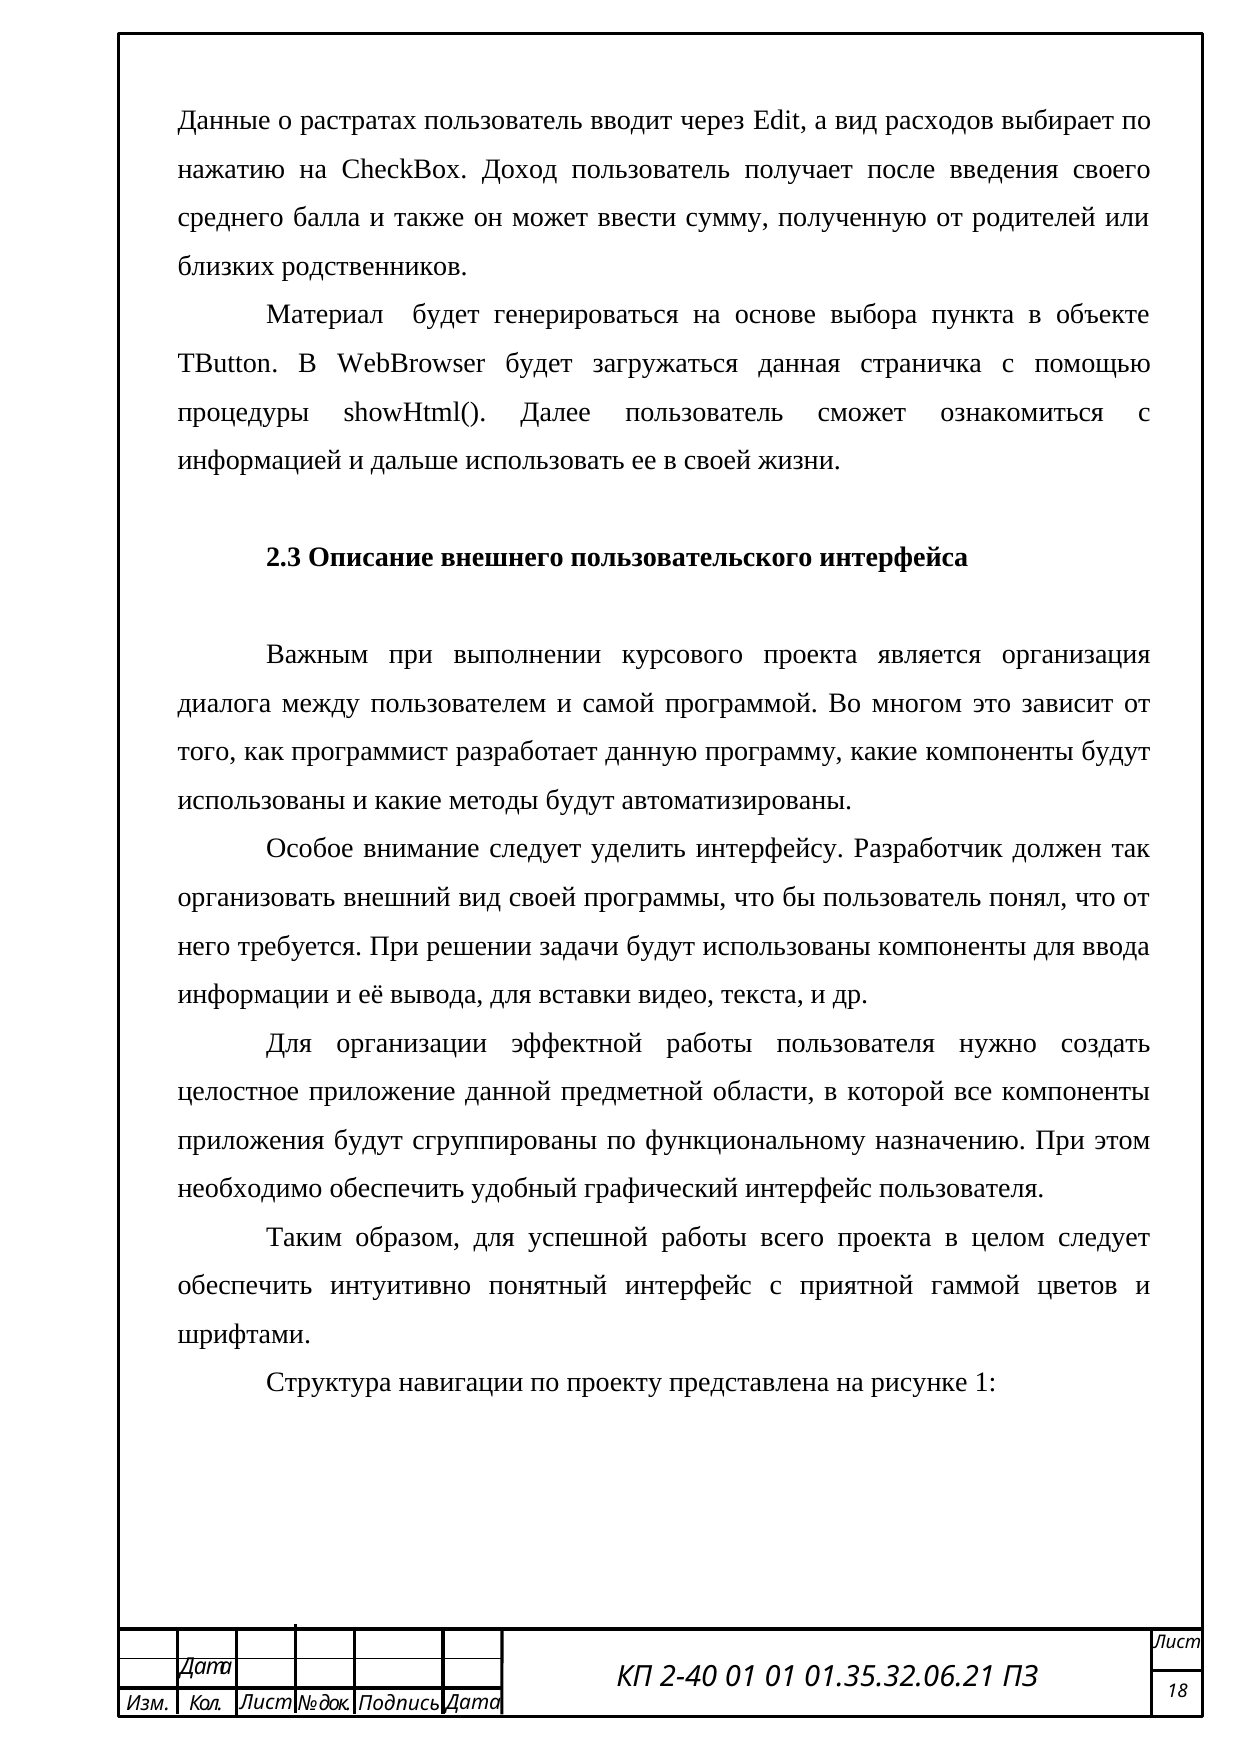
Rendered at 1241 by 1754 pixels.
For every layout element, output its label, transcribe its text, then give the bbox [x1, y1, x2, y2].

text Особое внимание следует уделить интерфейсу. Разработчик должен так организовать внешний вид своей программы, что бы пользователь понял, что от него требуется. При решении задачи будут использованы компоненты для ввода информации и её вывода, для вставки видео, текста, и др. [177, 831, 1152, 1009]
text Таким образом, для успешной работы всего проекта в целом следует обеспечить интуитивно понятный интерфейс с приятной гаммой цветов и шрифтами. [177, 1220, 1152, 1349]
text Для организации эффектной работы пользователя нужно создать целостное приложение данной предметной области, в которой все компоненты приложения будут сгруппированы по функциональному назначению. При этом необходимо обеспечить удобный графический интерфейс пользователя. [177, 1026, 1152, 1204]
text Структура навигации по проекту представлена на рисунке 1: [177, 1365, 1152, 1398]
text Важным при выполнении курсового проекта является организация диалога между пользователем и самой программой. Во многом это зависит от того, как программист разработает данную программу, какие компоненты будут использованы и какие методы будут автоматизированы. [177, 637, 1152, 815]
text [177, 103, 1152, 281]
text 2.3 Описание внешнего пользовательского интерфейса [177, 540, 1152, 573]
text Материал будет генерироваться на основе выбора пункта в объекте TButton. В WebBrowser будет загружаться данная страничка с помощью процедуры showHtml(). Далее пользователь сможет ознакомиться с информацией и дальше использовать ее в своей жизни. [177, 297, 1152, 476]
